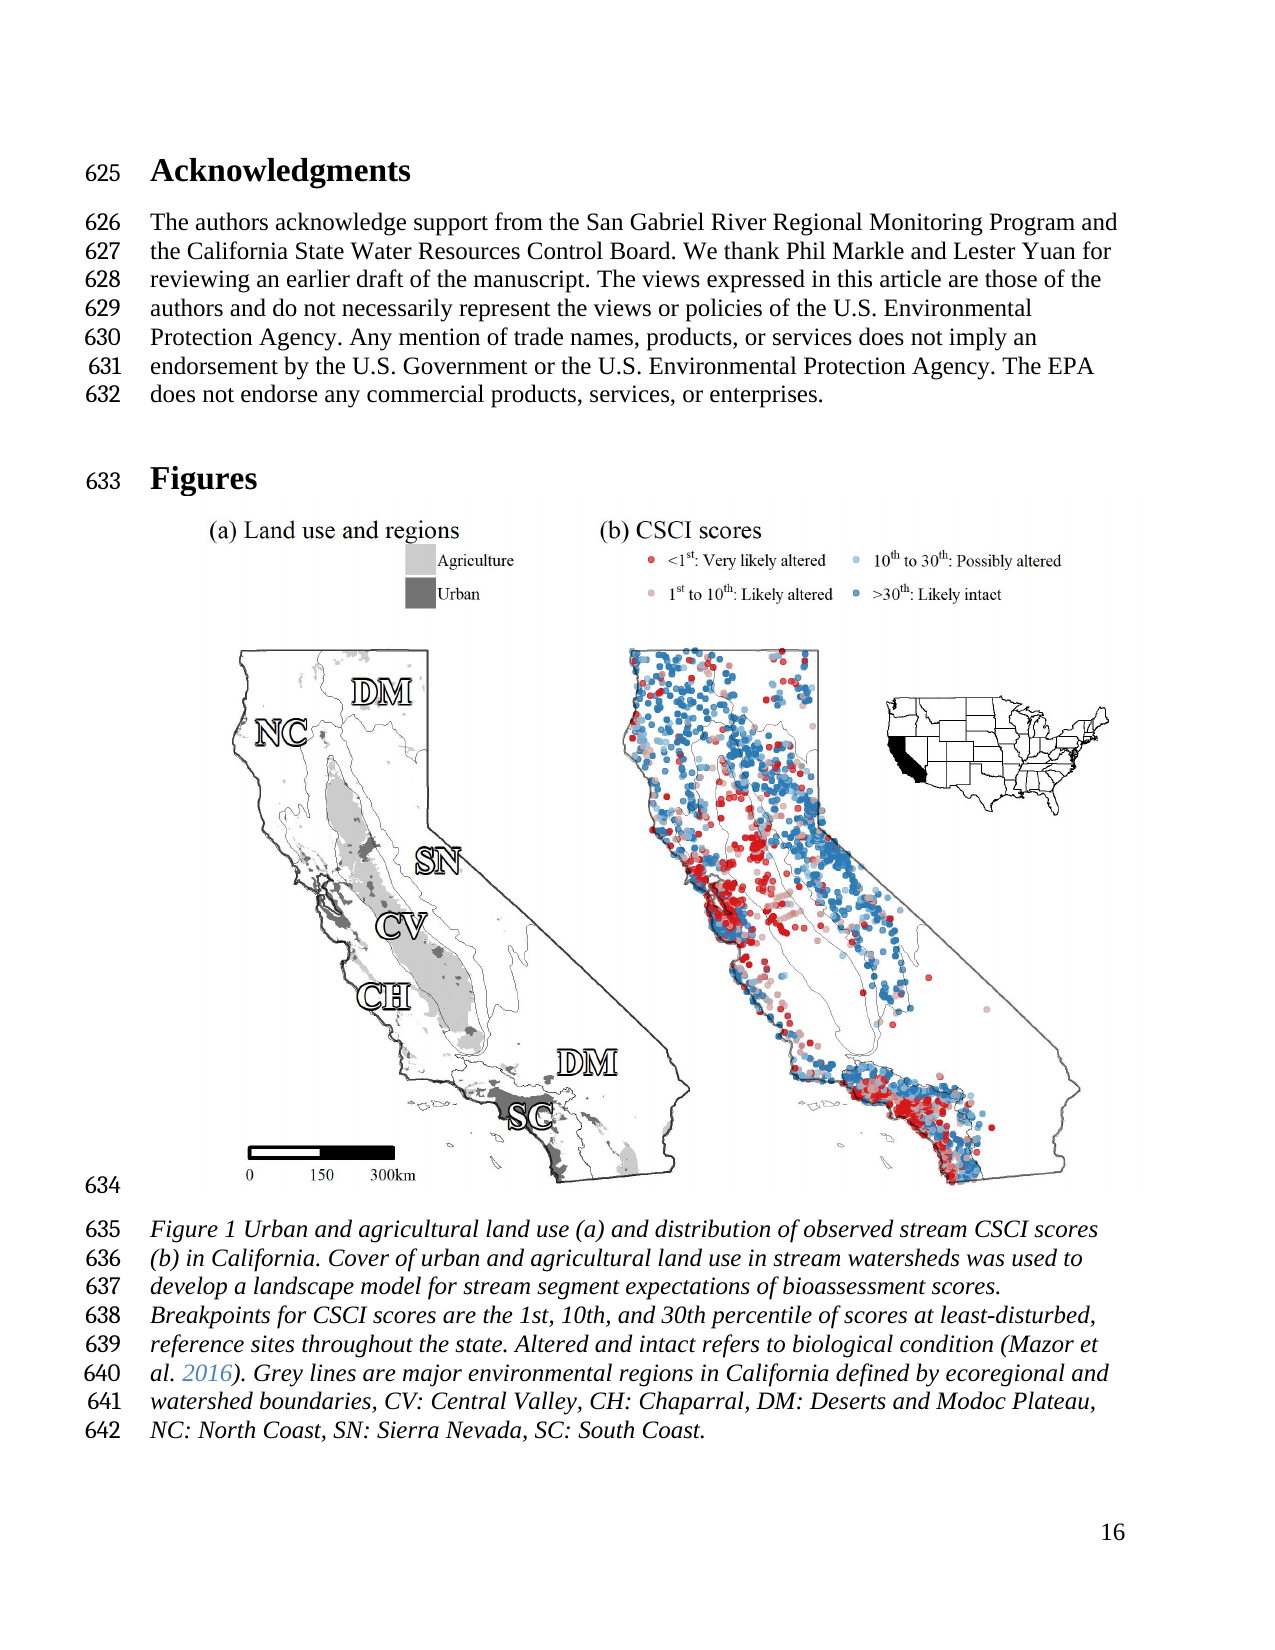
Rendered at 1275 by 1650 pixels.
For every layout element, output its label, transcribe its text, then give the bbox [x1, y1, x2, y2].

text Figure 1 Urban and agricultural land use (a) and distribution of observed stream CSCI scores (b) in California. Cover of urban and agricultural land use in stream watersheds was used to develop a landscape model for stream segment expectations of bioassessment scores. Breakpoints for CSCI scores are the 1st, 10th, and 30th percentile of scores at least-disturbed, reference sites throughout the state. Altered and intact refers to biological condition (Mazor et al. 2016). Grey lines are major environmental regions in California defined by ecoregional and watershed boundaries, CV: Central Valley, CH: Chaparral, DM: Deserts and Modoc Plateau, NC: North Coast, SN: Sierra Nevada, SC: South Coast. [150, 1214, 1125, 1444]
subtitle Acknowledgments [150, 150, 1125, 188]
subtitle Figures [150, 458, 1125, 497]
picture [168, 496, 1144, 1194]
text The authors acknowledge support from the San Gabriel River Regional Monitoring Program and the California State Water Resources Control Board. We thank Phil Markle and Lester Yuan for reviewing an earlier draft of the manuscript. The views expressed in this article are those of the authors and do not necessarily represent the views or policies of the U.S. Environmental Protection Agency. Any mention of trade names, products, or services does not imply an endorsement by the U.S. Government or the U.S. Environmental Protection Agency. The EPA does not endorse any commercial products, services, or enterprises. [150, 207, 1125, 408]
